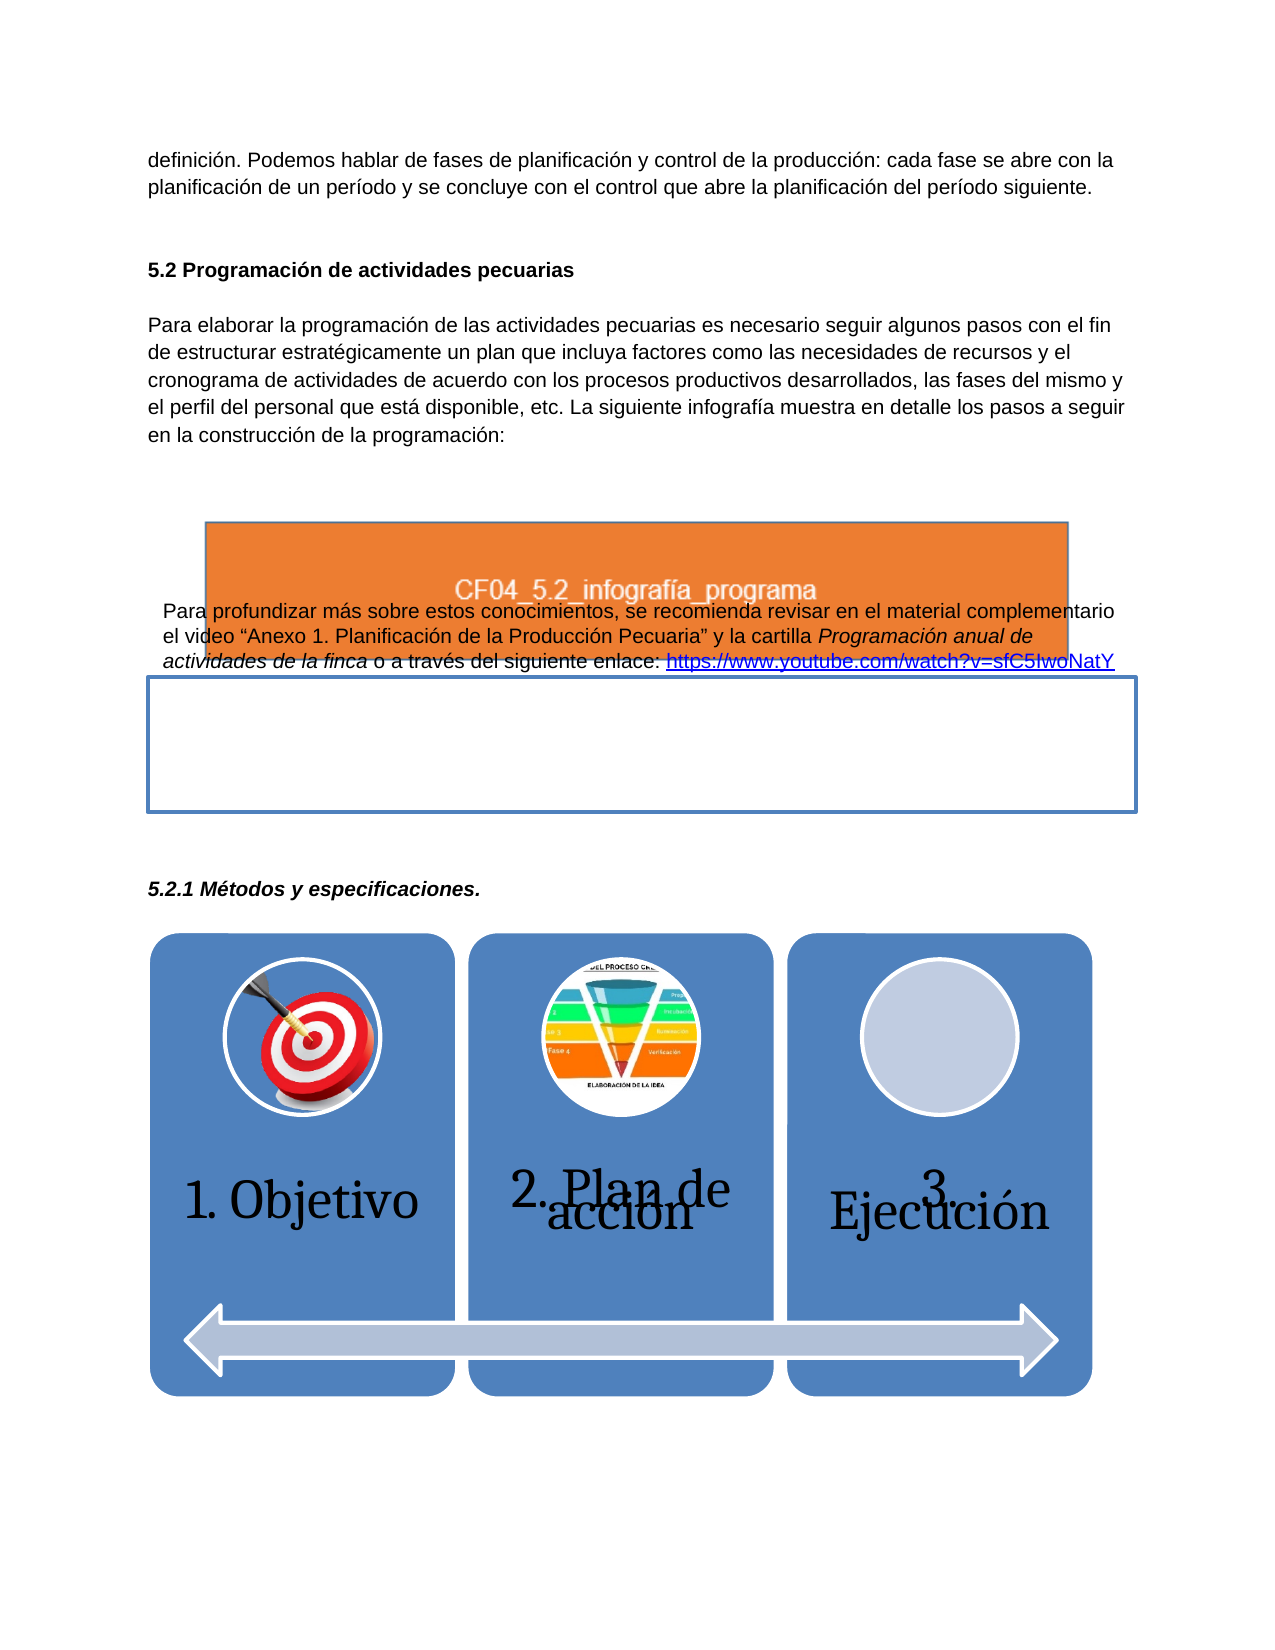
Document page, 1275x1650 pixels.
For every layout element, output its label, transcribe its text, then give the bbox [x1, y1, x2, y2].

text Para elaborar la programación de las actividades pecuarias es necesario seguir algunos pasos con el fin de estructurar estratégicamente un plan que incluya factores como las necesidades de recursos y el cronograma de actividades de acuerdo con los procesos productivos desarrollados, las fases del mismo y el perfil del personal que está disponible, etc. La siguiente infografía muestra en detalle los pasos a seguir en la construcción de la programación: [148, 313, 1127, 447]
picture [692, 658, 698, 667]
picture [227, 962, 378, 1112]
picture [197, 507, 1079, 674]
text 5.2 Programación de actividades pecuarias [148, 258, 1127, 282]
text 5.2.1 Métodos y especificaciones. [148, 876, 1127, 900]
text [148, 148, 1127, 199]
picture [546, 962, 696, 1112]
